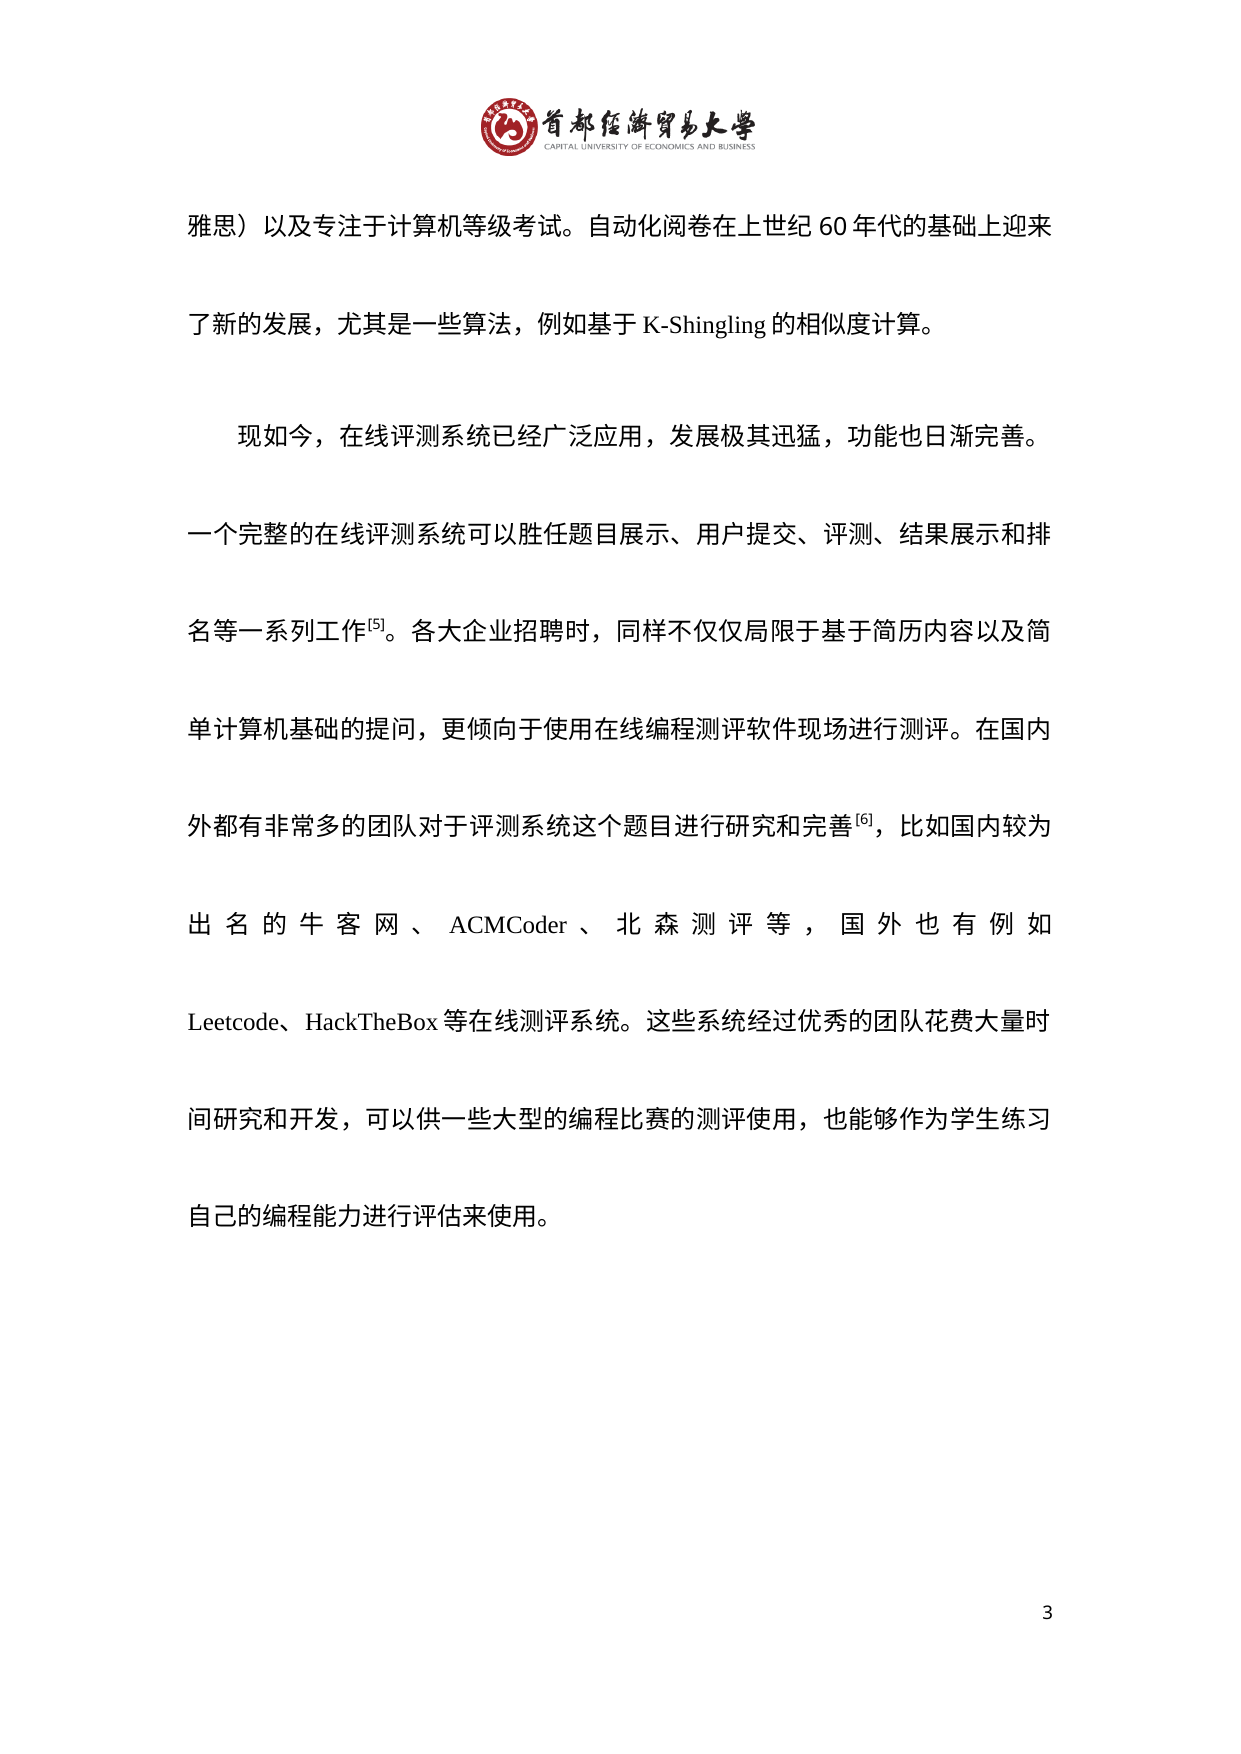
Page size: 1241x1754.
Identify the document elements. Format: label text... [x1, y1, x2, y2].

picture [480, 88, 760, 158]
text 现如今，在线评测系统已经广泛应用，发展极其迅猛，功能也日渐完善。一个完整的在线评测系统可以胜任题目展示、用户提交、评测、结果展示和排名等一系列工作[5]。各大企业招聘时，同样不仅仅局限于基于简历内容以及简单计算机基础的提问，更倾向于使用在线编程测评软件现场进行测评。在国内外都有非常多的团队对于评测系统这个题目进行研究和完善[6]，比如国内较为出名的牛客网、ACMCoder、北森测评等，国外也有例如Leetcode、HackTheBox等在线测评系统。这些系统经过优秀的团队花费大量时间研究和开发，可以供一些大型的编程比赛的测评使用，也能够作为学生练习自己的编程能力进行评估来使用。 [187, 402, 1053, 1247]
